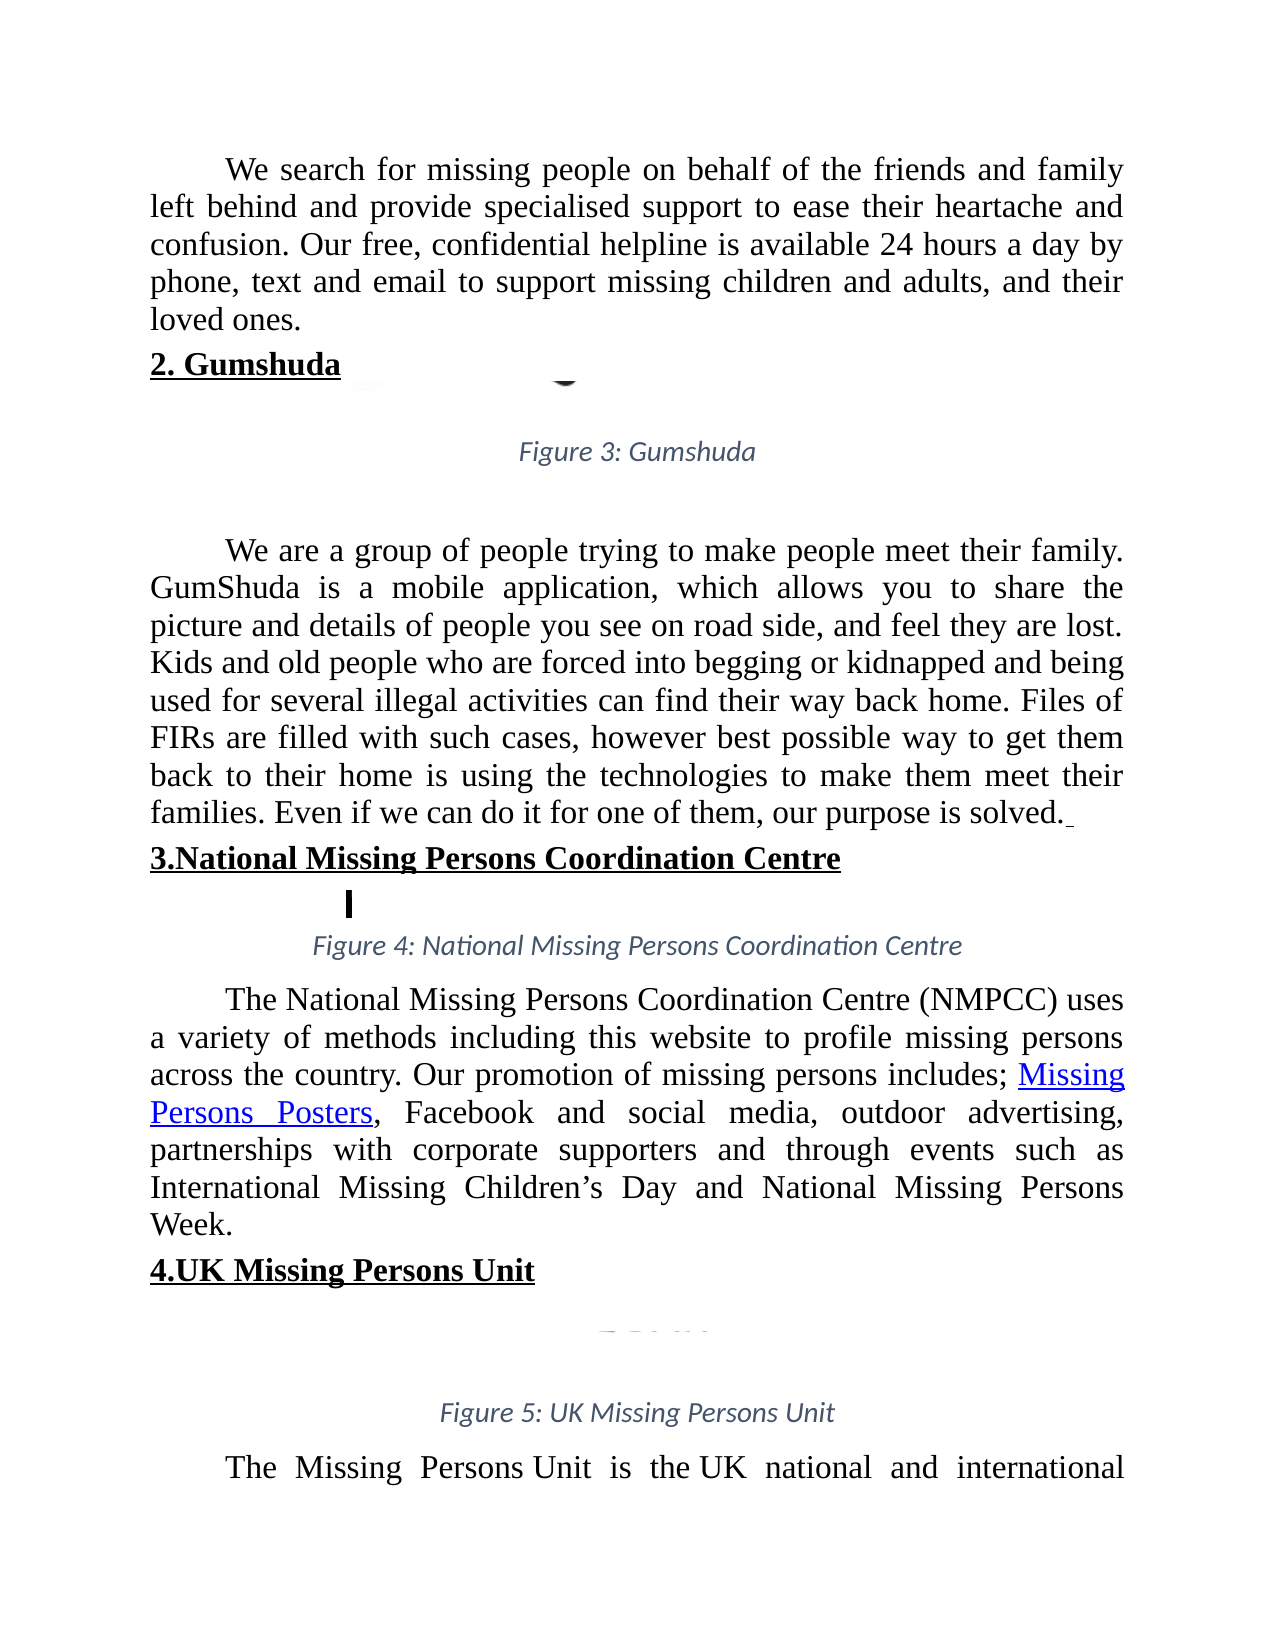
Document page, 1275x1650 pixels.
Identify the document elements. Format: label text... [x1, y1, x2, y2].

text Figure 4: National Missing Persons Coordination Centre [150, 935, 1125, 960]
text The National Missing Persons Coordination Centre (NMPCC) uses a variety of methods including this website to profile missing persons across the country. Our promotion of missing persons includes; Missing Persons Posters, Facebook and social media, outdoor advertising, partnerships with corporate supporters and through events such as International Missing Children’s Day and National Missing Persons Week. [150, 981, 1125, 1243]
text Figure 5: UK Missing Persons Unit [150, 1402, 1125, 1427]
text 4.UK Missing Persons Unit [150, 1260, 1125, 1287]
text 2. Gumshuda [150, 354, 1125, 381]
text Figure 3: Gumshuda [150, 441, 1125, 466]
text We search for missing people on behalf of the friends and family left behind and provide specialised support to ease their heartache and confusion. Our free, confidential helpline is available 24 hours a day by phone, text and email to support missing children and adults, and their loved ones. [150, 150, 1125, 337]
text 3.National Missing Persons Coordination Centre [150, 848, 1125, 874]
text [150, 1448, 1125, 1486]
text We are a group of people trying to make people meet their family. GumShuda is a mobile application, which allows you to share the picture and details of people you see on road side, and feel they are lost. Kids and old people who are forced into begging or kidnapped and being used for several illegal activities can find their way back home. Files of FIRs are filled with such cases, however best possible way to get them back to their home is using the technologies to make them meet their families. Even if we can do it for one of them, our purpose is solved. [150, 531, 1125, 831]
